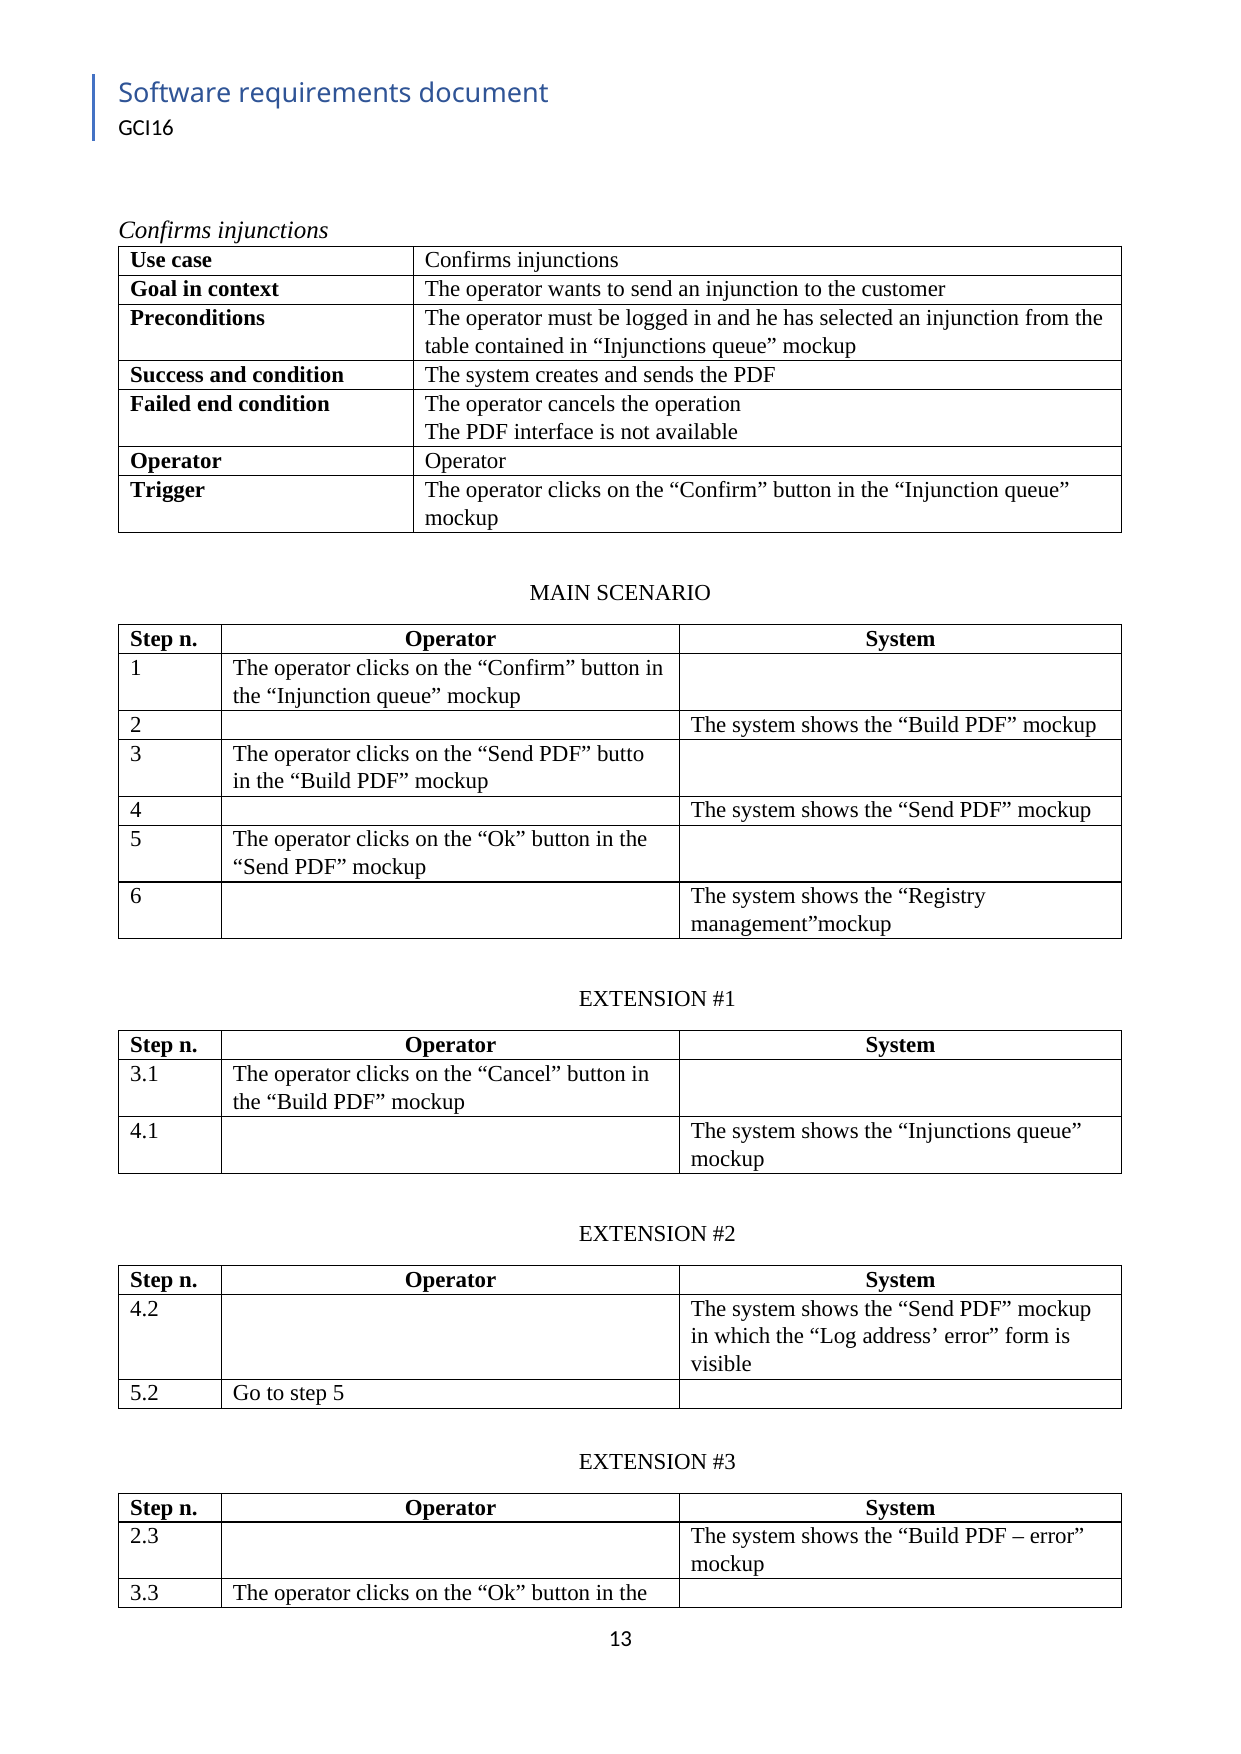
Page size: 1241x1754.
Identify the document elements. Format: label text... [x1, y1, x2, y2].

table_cell Operator [119, 447, 413, 475]
table_cell The operator clicks on the “Confirm” button in the “Injunction queue” mockup [414, 476, 1121, 532]
table_cell Trigger [119, 476, 413, 532]
table_cell [222, 797, 679, 824]
table_cell The operator cancels the operation The PDF interface is not available [414, 390, 1121, 446]
text MAIN SCENARIO [118, 579, 1122, 606]
table_cell 2 [119, 711, 221, 739]
text EXTENSION #3 [118, 1448, 1122, 1474]
text EXTENSION #2 [118, 1220, 1122, 1246]
table_cell The system shows the “Injunctions queue” mockup [680, 1117, 1121, 1173]
table_header System [680, 625, 1121, 653]
text EXTENSION #1 [192, 986, 1122, 1012]
table_cell [680, 826, 1121, 881]
table_header System [680, 1031, 1121, 1059]
table_cell [680, 1579, 1121, 1607]
table_cell Failed end condition [119, 390, 413, 446]
table_header Operator [222, 1494, 679, 1521]
table_cell 4.1 [119, 1117, 221, 1173]
table_header Operator [222, 1031, 679, 1059]
table_header Confirms injunctions [414, 247, 1121, 274]
table_cell [222, 711, 679, 739]
table_header Use case [119, 247, 413, 274]
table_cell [222, 1579, 679, 1607]
table_header Step n. [119, 625, 221, 653]
table_cell The operator clicks on the “Send PDF” butto in the “Build PDF” mockup [222, 740, 679, 796]
table_cell The system shows the “Build PDF – error” mockup [680, 1523, 1121, 1578]
table_cell The operator must be logged in and he has selected an injunction from the table contained in “Injunctions queue” mockup [414, 305, 1121, 360]
table_cell The system shows the “Send PDF” mockup in which the “Log address’ error” form is visible [680, 1295, 1121, 1378]
table_cell 3.3 [119, 1579, 221, 1607]
table_cell The operator wants to send an injunction to the customer [414, 276, 1121, 303]
table_cell 3 [119, 740, 221, 796]
table_cell The system shows the “Build PDF” mockup [680, 711, 1121, 739]
table_cell [222, 883, 679, 938]
table_cell [222, 1295, 679, 1378]
table_cell 6 [119, 883, 221, 938]
table_cell The system creates and sends the PDF [414, 361, 1121, 389]
table_header System [680, 1494, 1121, 1521]
table_cell The operator clicks on the “Cancel” button in the “Build PDF” mockup [222, 1060, 679, 1116]
table_cell [680, 1060, 1121, 1116]
table_cell The system shows the “Registry management”mockup [680, 883, 1121, 938]
table_cell Preconditions [119, 305, 413, 360]
table_cell [680, 654, 1121, 710]
table_cell 4 [119, 797, 221, 824]
subtitle Confirms injunctions [118, 215, 1122, 244]
table_cell [680, 740, 1121, 796]
table_cell [222, 1523, 679, 1578]
table_cell Success and condition [119, 361, 413, 389]
table_cell 5.2 [119, 1380, 221, 1407]
table_cell 1 [119, 654, 221, 710]
table_cell 2.3 [119, 1523, 221, 1578]
table_header System [680, 1266, 1121, 1294]
table_header Step n. [119, 1266, 221, 1294]
table_cell 5 [119, 826, 221, 881]
table_cell 3.1 [119, 1060, 221, 1116]
table_header Operator [222, 1266, 679, 1294]
table_cell The system shows the “Send PDF” mockup [680, 797, 1121, 824]
table_cell Operator [414, 447, 1121, 475]
table_cell The operator clicks on the “Confirm” button in the “Injunction queue” mockup [222, 654, 679, 710]
table_cell [680, 1380, 1121, 1407]
table_header Step n. [119, 1494, 221, 1521]
table_cell The operator clicks on the “Ok” button in the “Send PDF” mockup [222, 826, 679, 881]
table_cell Go to step 5 [222, 1380, 679, 1407]
table_header Operator [222, 625, 679, 653]
table_cell Goal in context [119, 276, 413, 303]
table_cell [222, 1117, 679, 1173]
table_cell 4.2 [119, 1295, 221, 1378]
table_header Step n. [119, 1031, 221, 1059]
